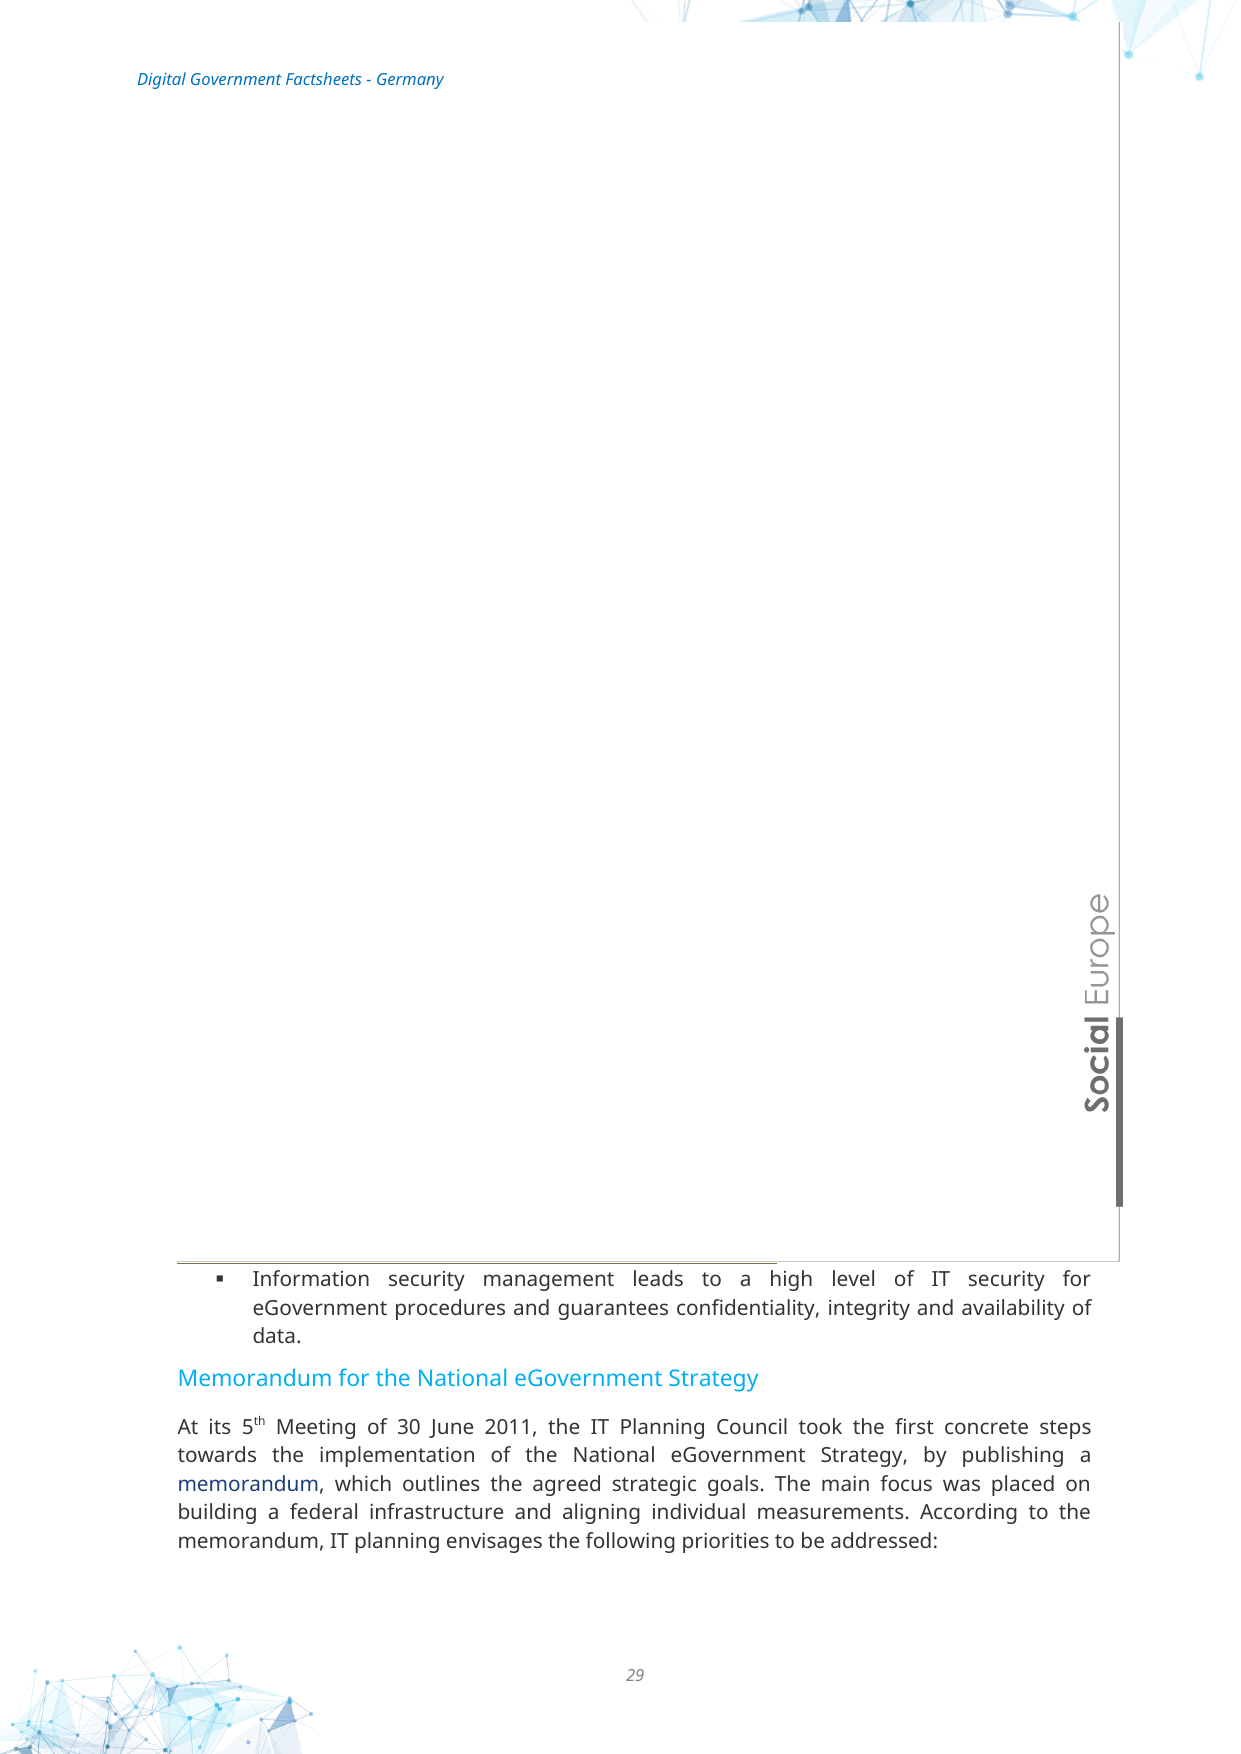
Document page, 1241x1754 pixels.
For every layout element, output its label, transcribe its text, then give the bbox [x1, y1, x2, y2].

list Information security management leads to a high level of IT security for eGovernment procedures and guarantees confidentiality, integrity and availability of data. [215, 1264, 1092, 1350]
subtitle Memorandum for the National eGovernment Strategy [177, 1362, 1092, 1393]
text At its 5th Meeting of 30 June 2011, the IT Planning Council took the first concrete steps towards the implementation of the National eGovernment Strategy, by publishing a memorandum, which outlines the agreed strategic goals. The main focus was placed on building a federal infrastructure and aligning individual measurements. According to the memorandum, IT planning envisages the following priorities to be addressed: [177, 1412, 1092, 1554]
picture [177, 22, 1123, 1262]
